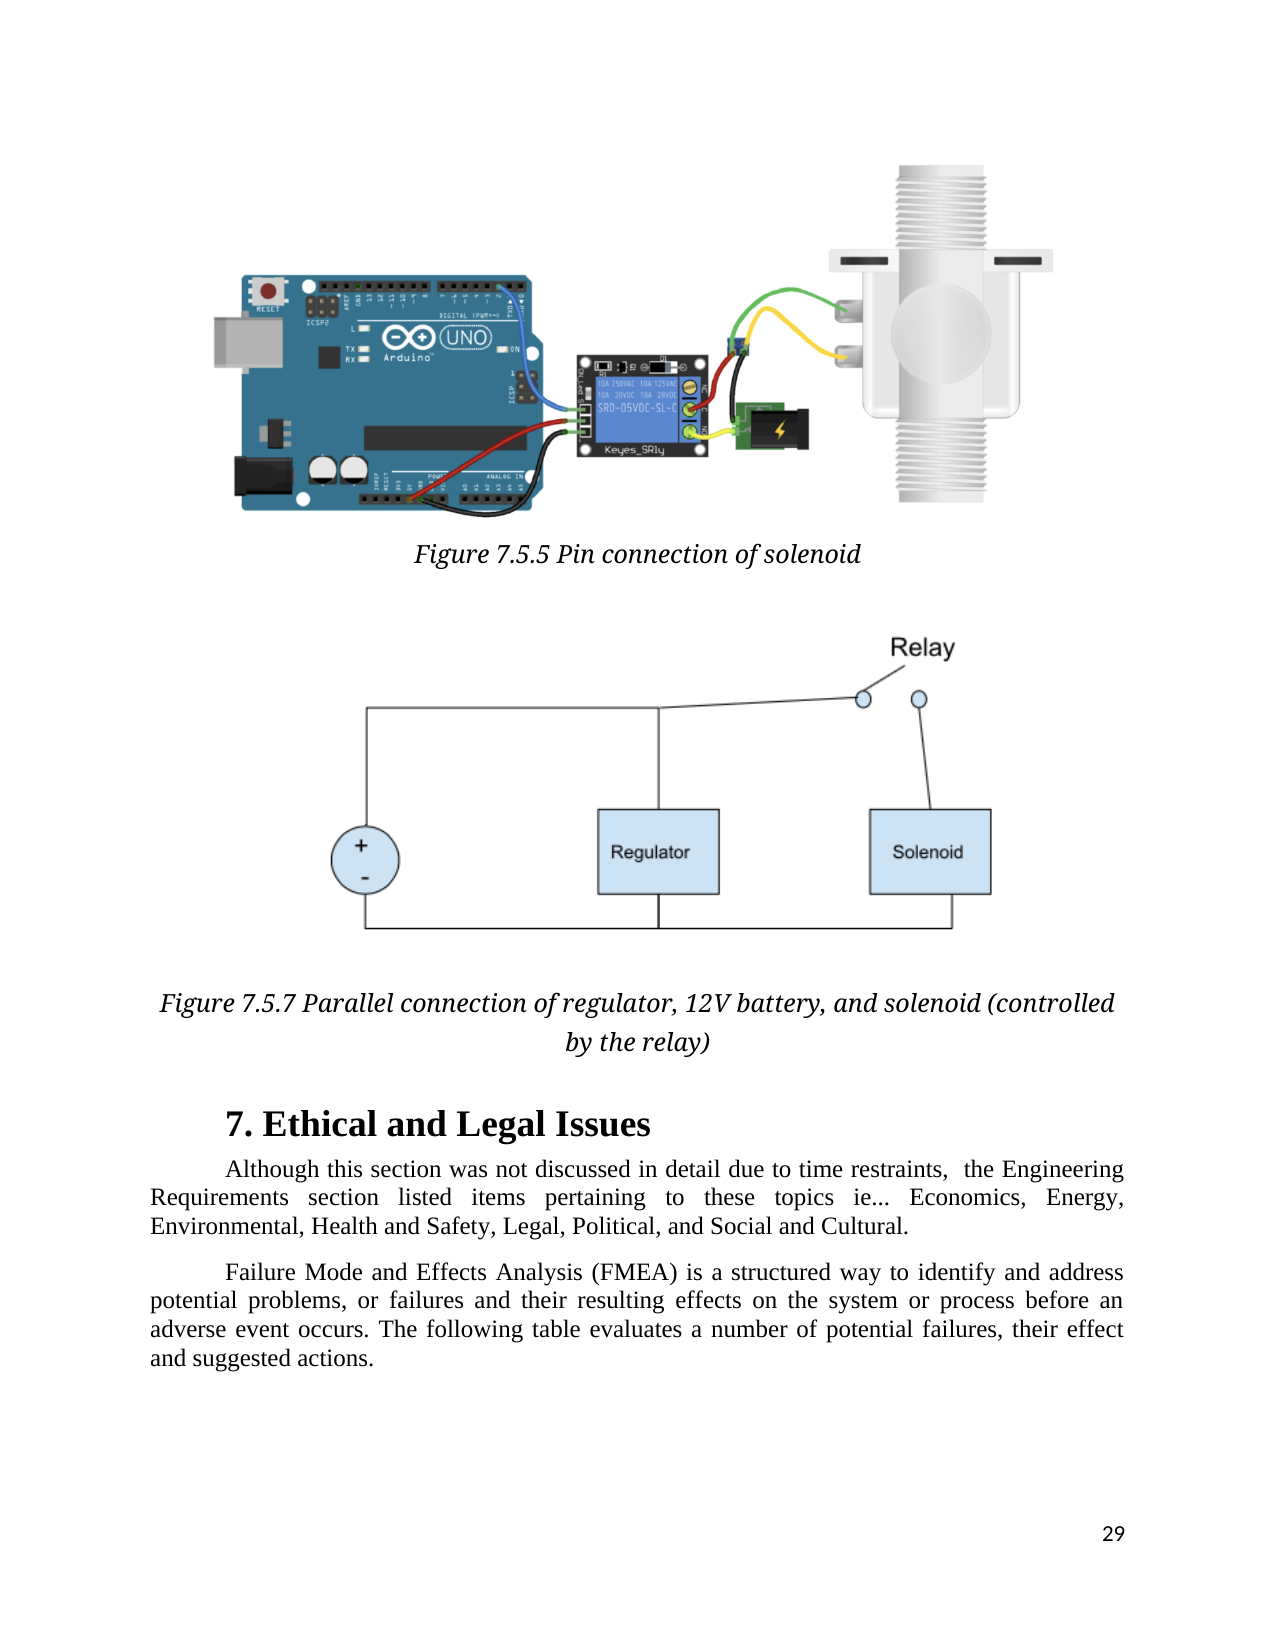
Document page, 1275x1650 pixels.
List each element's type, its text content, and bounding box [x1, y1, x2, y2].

text Figure 7.5.5 Pin connection of solenoid [150, 537, 1125, 571]
text Although this section was not discussed in detail due to time restraints, the Engineering Requirements section listed items pertaining to these topics ie... Economics, Energy, Environmental, Health and Safety, Legal, Political, and Social and Cultural. [150, 1154, 1125, 1240]
subtitle 7. Ethical and Legal Issues [150, 1102, 1125, 1145]
text Figure 7.5.7 Parallel connection of regulator, 12V battery, and solenoid (controlled by the relay) [150, 986, 1125, 1059]
picture [205, 150, 1070, 531]
picture [271, 578, 1004, 980]
text Failure Mode and Effects Analysis (FMEA) is a structured way to identify and address potential problems, or failures and their resulting effects on the system or process before an adverse event occurs. The following table evaluates a number of potential failures, their effect and suggested actions. [150, 1257, 1125, 1372]
